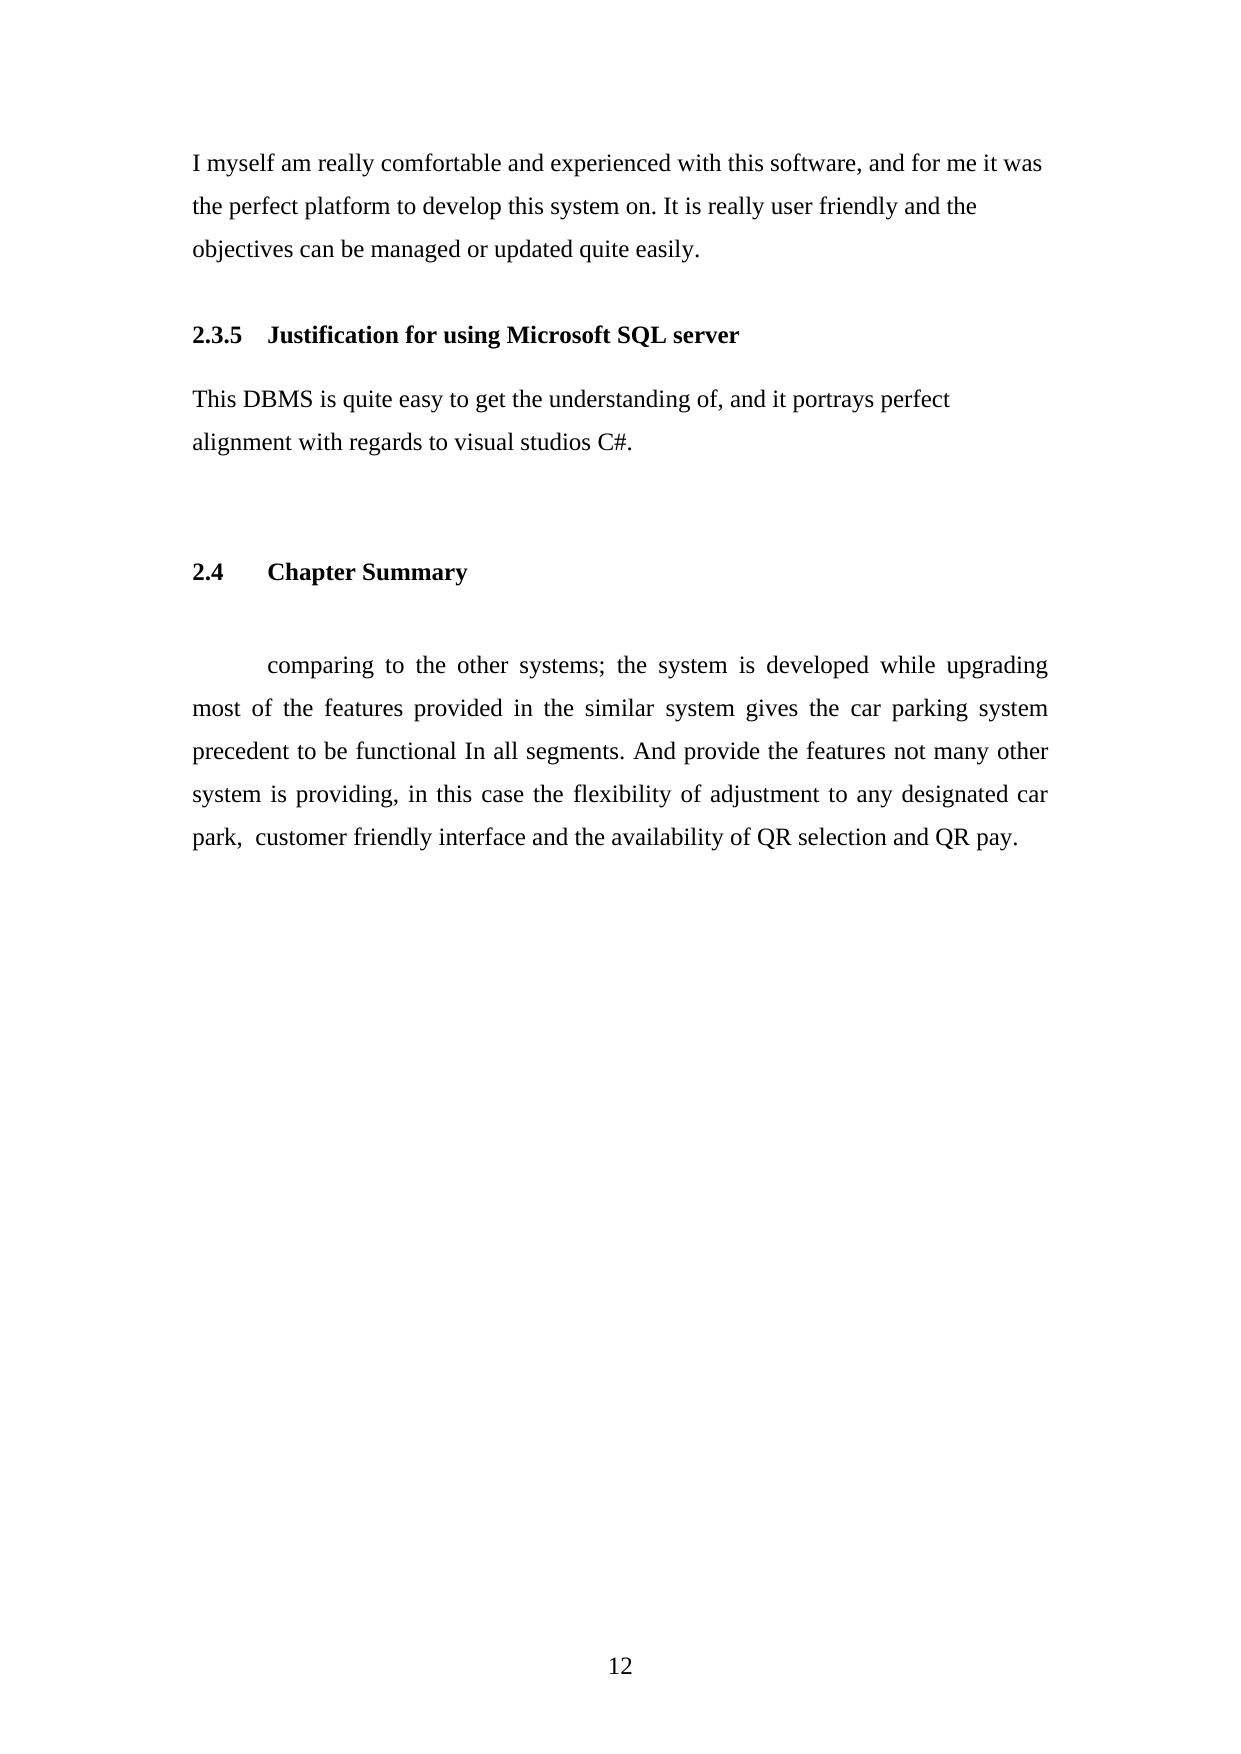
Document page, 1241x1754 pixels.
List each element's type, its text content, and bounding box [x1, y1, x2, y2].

text This DBMS is quite easy to get the understanding of, and it portrays perfect alignment with regards to visual studios C#. [192, 384, 1048, 456]
subtitle Justification for using Microsoft SQL server [192, 320, 1048, 349]
subtitle Chapter Summary [192, 557, 1048, 585]
text comparing to the other systems; the system is developed while upgrading most of the features provided in the similar system gives the car parking system precedent to be functional In all segments. And provide the features not many other system is providing, in this case the flexibility of adjustment to any designated car park, customer friendly interface and the availability of QR selection and QR pay. [192, 650, 1048, 851]
text I myself am really comfortable and experienced with this software, and for me it was the perfect platform to develop this system on. It is really user friendly and the objectives can be managed or updated quite easily. [192, 148, 1048, 263]
